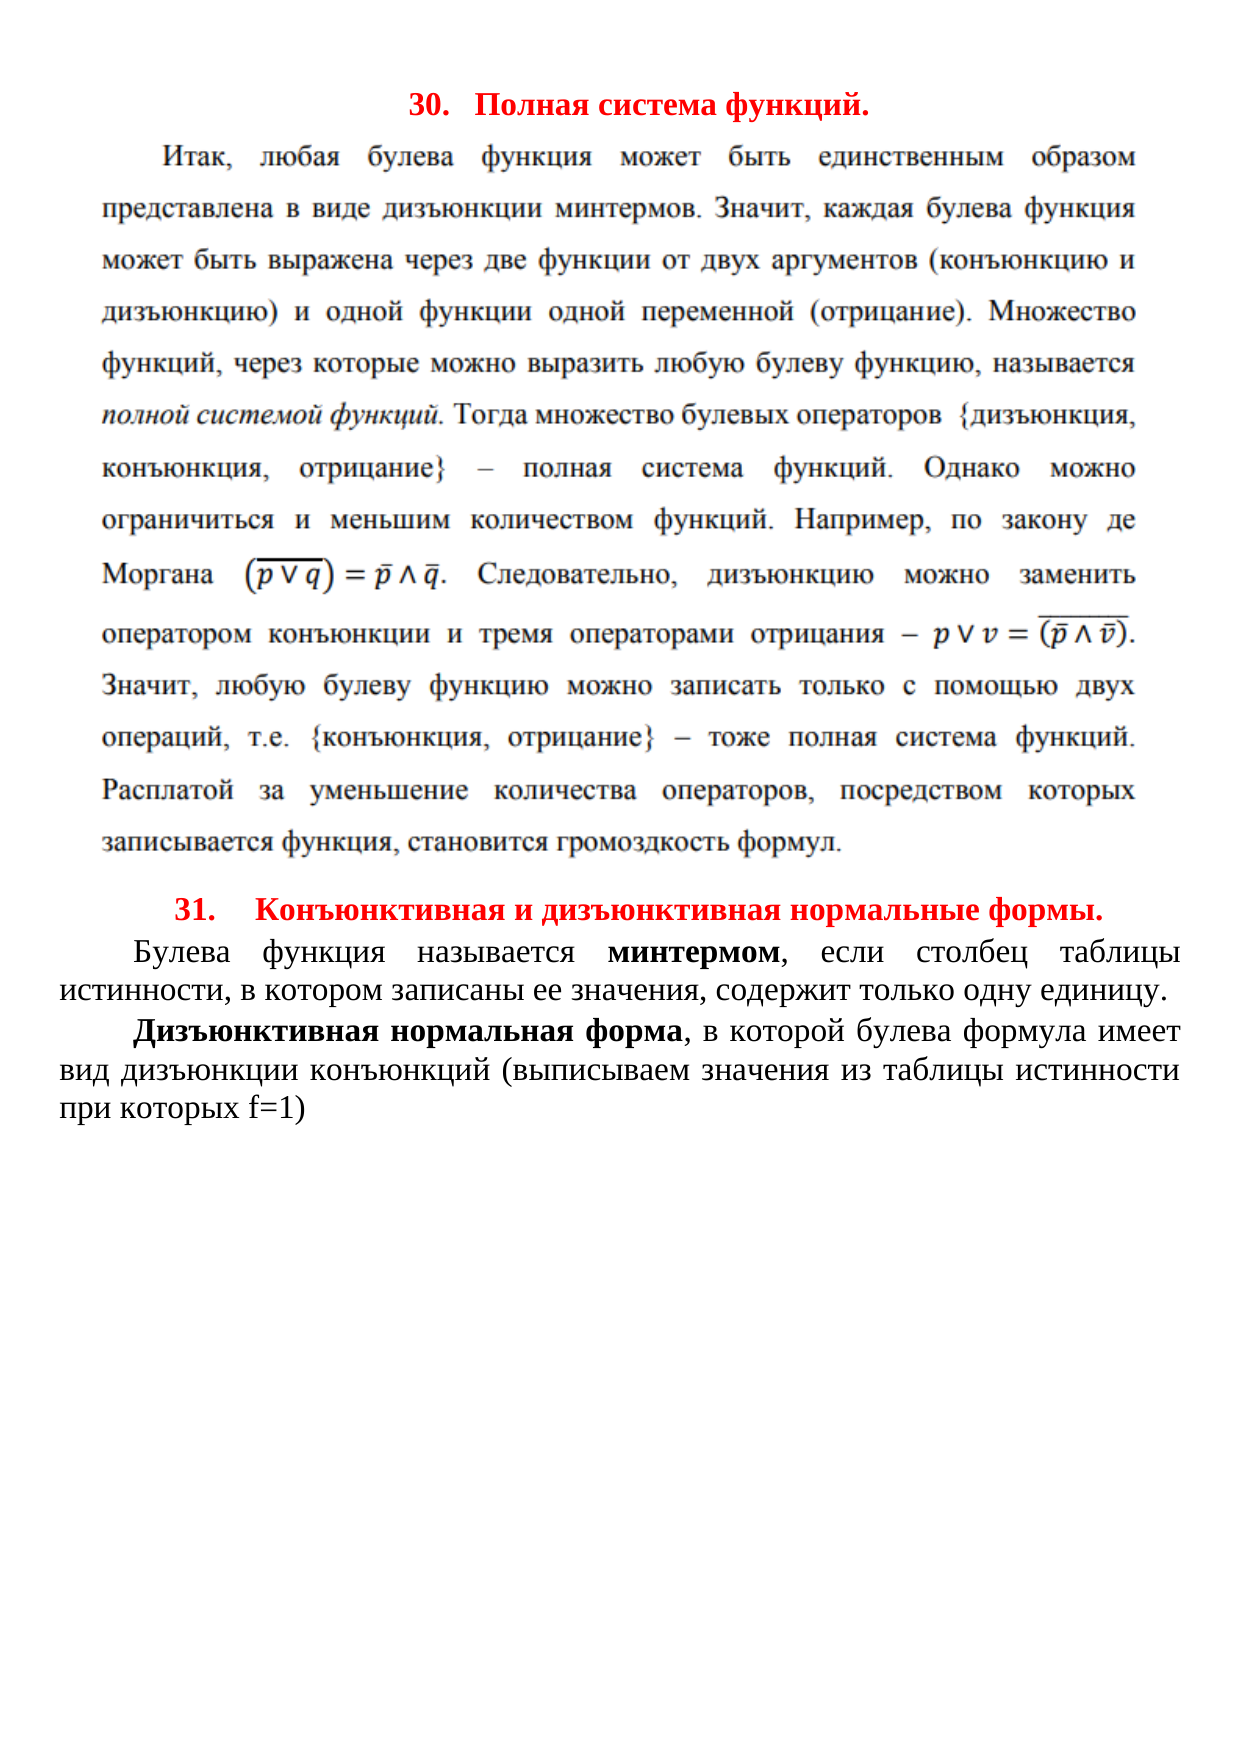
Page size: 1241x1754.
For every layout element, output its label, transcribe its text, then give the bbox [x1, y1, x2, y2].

picture [79, 125, 1161, 865]
subtitle Конъюнктивная и дизъюнктивная нормальные формы. [97, 889, 1181, 928]
subtitle Полная система функций. [97, 84, 1181, 122]
text Булева функция называется минтермом, если столбец таблицы истинности, в котором записаны ее значения, содержит только одну единицу. [59, 931, 1181, 1007]
text Дизъюнктивная нормальная форма, в которой булева формула имеет вид дизъюнкции конъюнкций (выписываем значения из таблицы истинности при которых f=1) [59, 1011, 1181, 1126]
